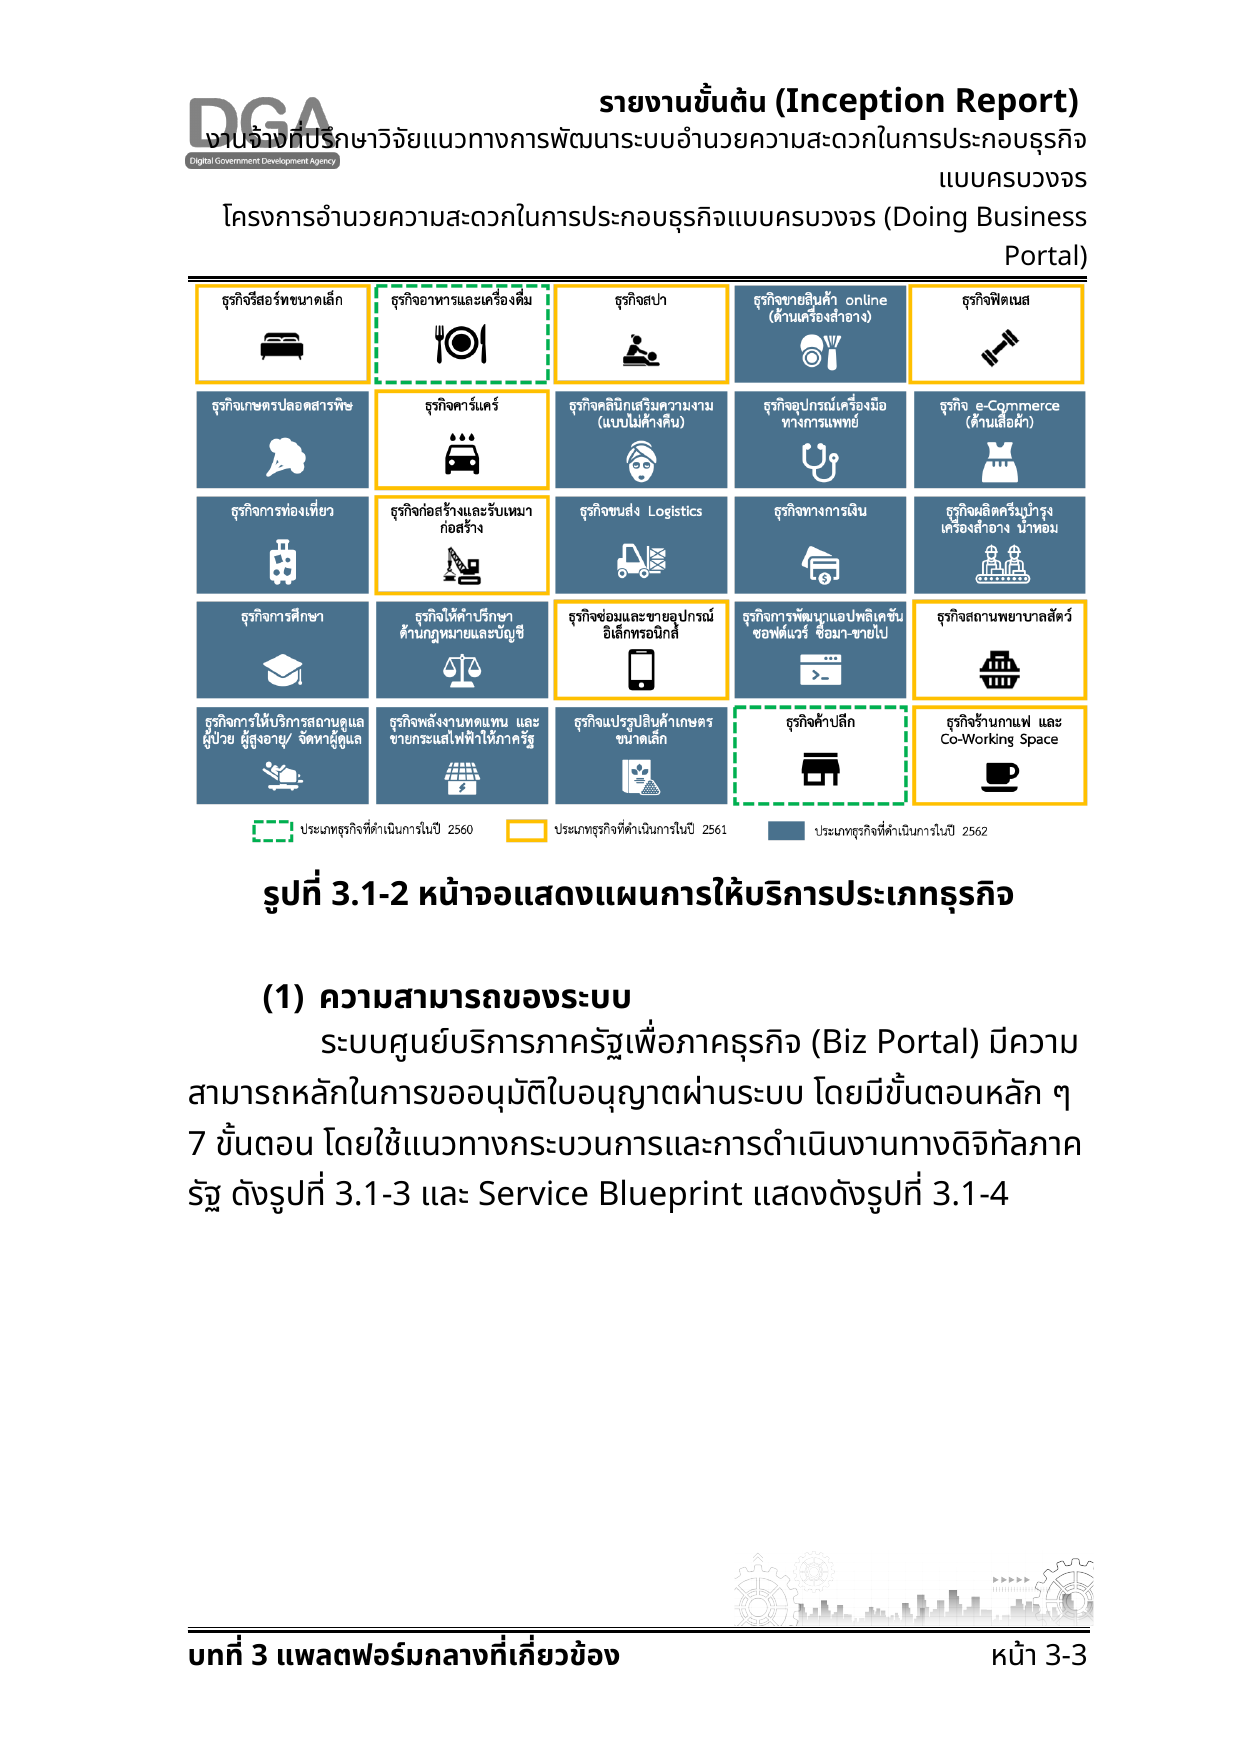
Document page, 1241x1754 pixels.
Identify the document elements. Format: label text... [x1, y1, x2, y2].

picture [185, 97, 340, 169]
picture [734, 1549, 1094, 1626]
picture [187, 281, 1091, 854]
list ความสามารถของระบบ [187, 970, 1090, 1018]
text ระบบศูนย์บริการภาครัฐเพื่อภาคธุรกิจ (Biz Portal) มีความสามารถหลักในการขออนุมัติใบอนุญาตผ่านระบบ โดยมีขั้นตอนหลัก ๆ 7 ขั้นตอน โดยใช้แนวทางกระบวนการและการดำเนินงานทางดิจิทัลภาครัฐ ดังรูปที่ 3.1-3 และ Service Blueprint แสดงดังรูปที่ 3.1-4 [187, 1018, 1090, 1221]
list รูปที่ 3.1-2 หน้าจอแสดงแผนการให้บริการประเภทธุรกิจ [187, 867, 1090, 914]
